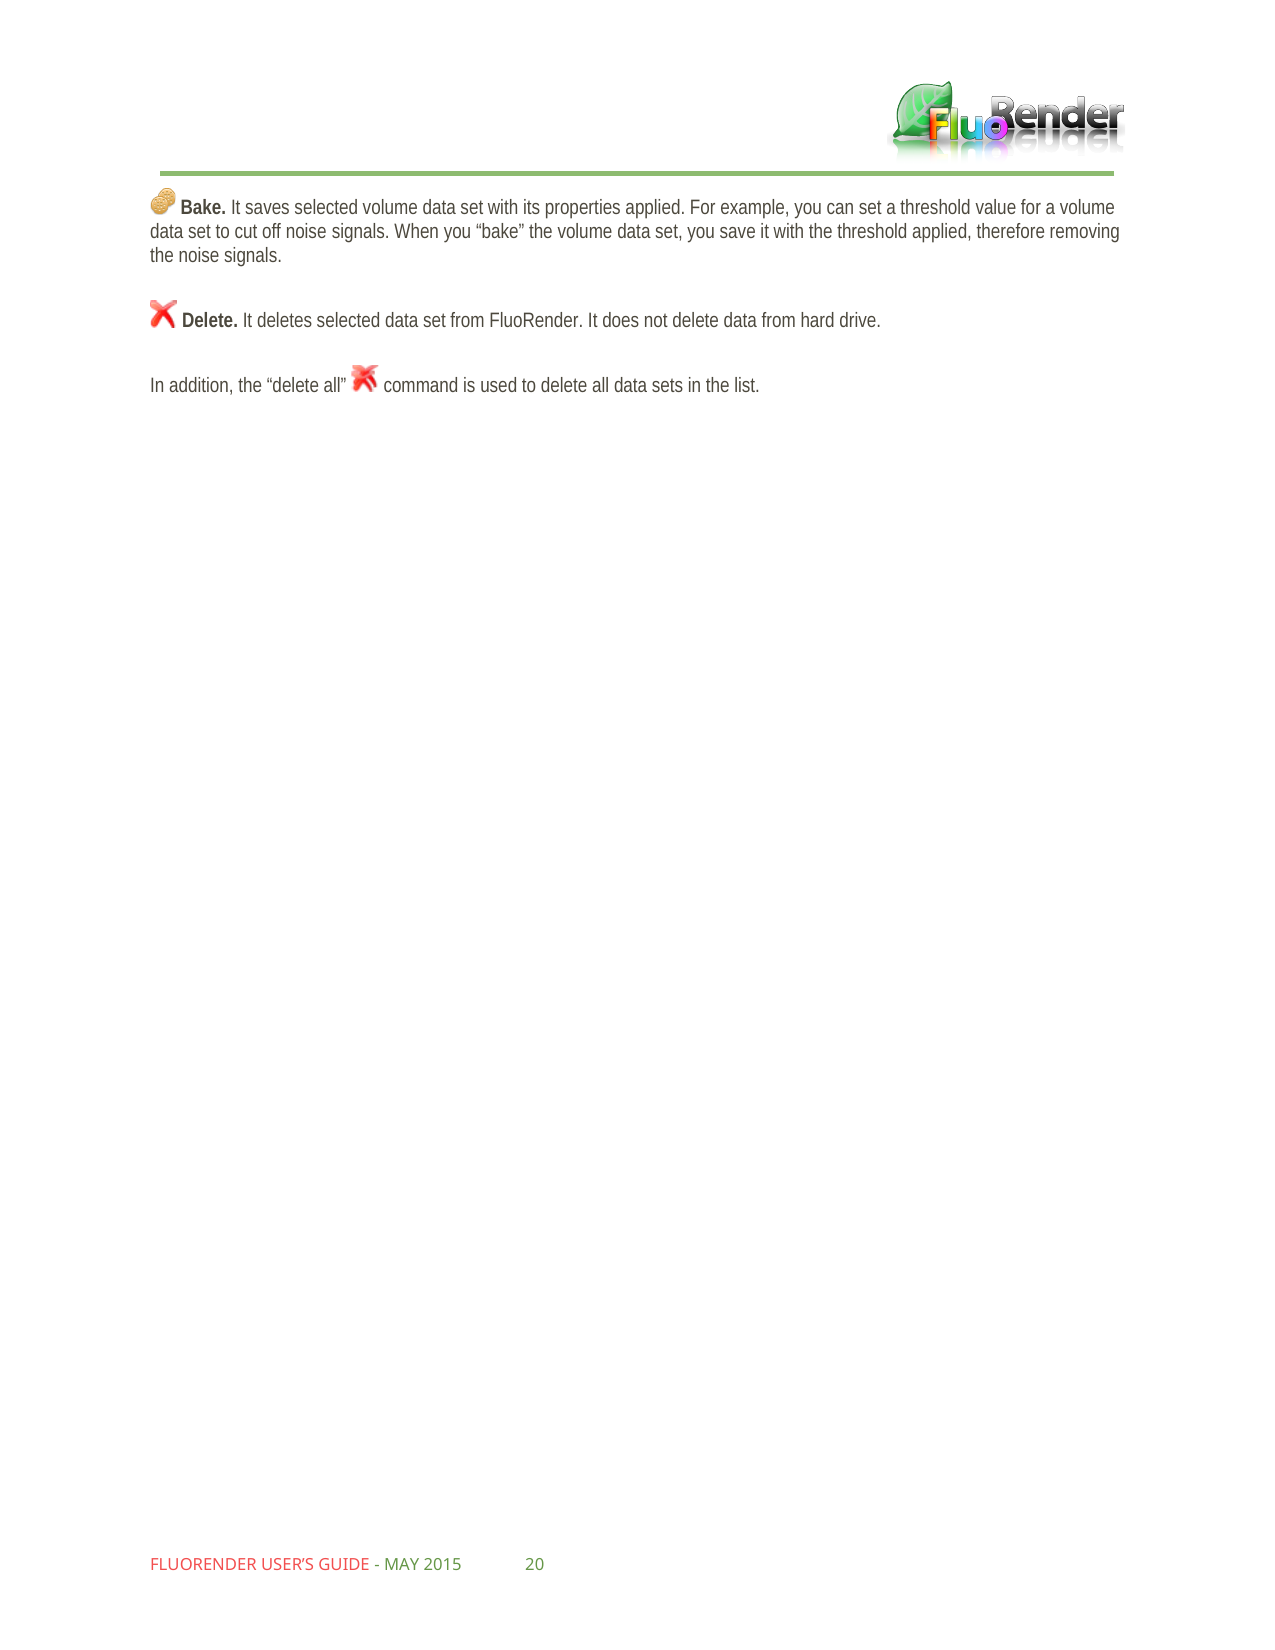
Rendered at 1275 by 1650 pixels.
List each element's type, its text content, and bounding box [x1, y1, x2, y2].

picture [150, 188, 176, 215]
picture [887, 75, 1125, 165]
picture [351, 365, 379, 392]
text Delete. It deletes selected data set from FluoRender. It does not delete data from hard drive. [150, 300, 1125, 332]
text In addition, the “delete all” command is used to delete all data sets in the list. [150, 365, 1125, 396]
text Bake. It saves selected volume data set with its properties applied. For example, you can set a threshold value for a volume data set to cut off noise signals. When you “bake” the volume data set, you save it with the threshold applied, therefore removing the noise signals. [150, 189, 1125, 267]
picture [150, 300, 177, 328]
